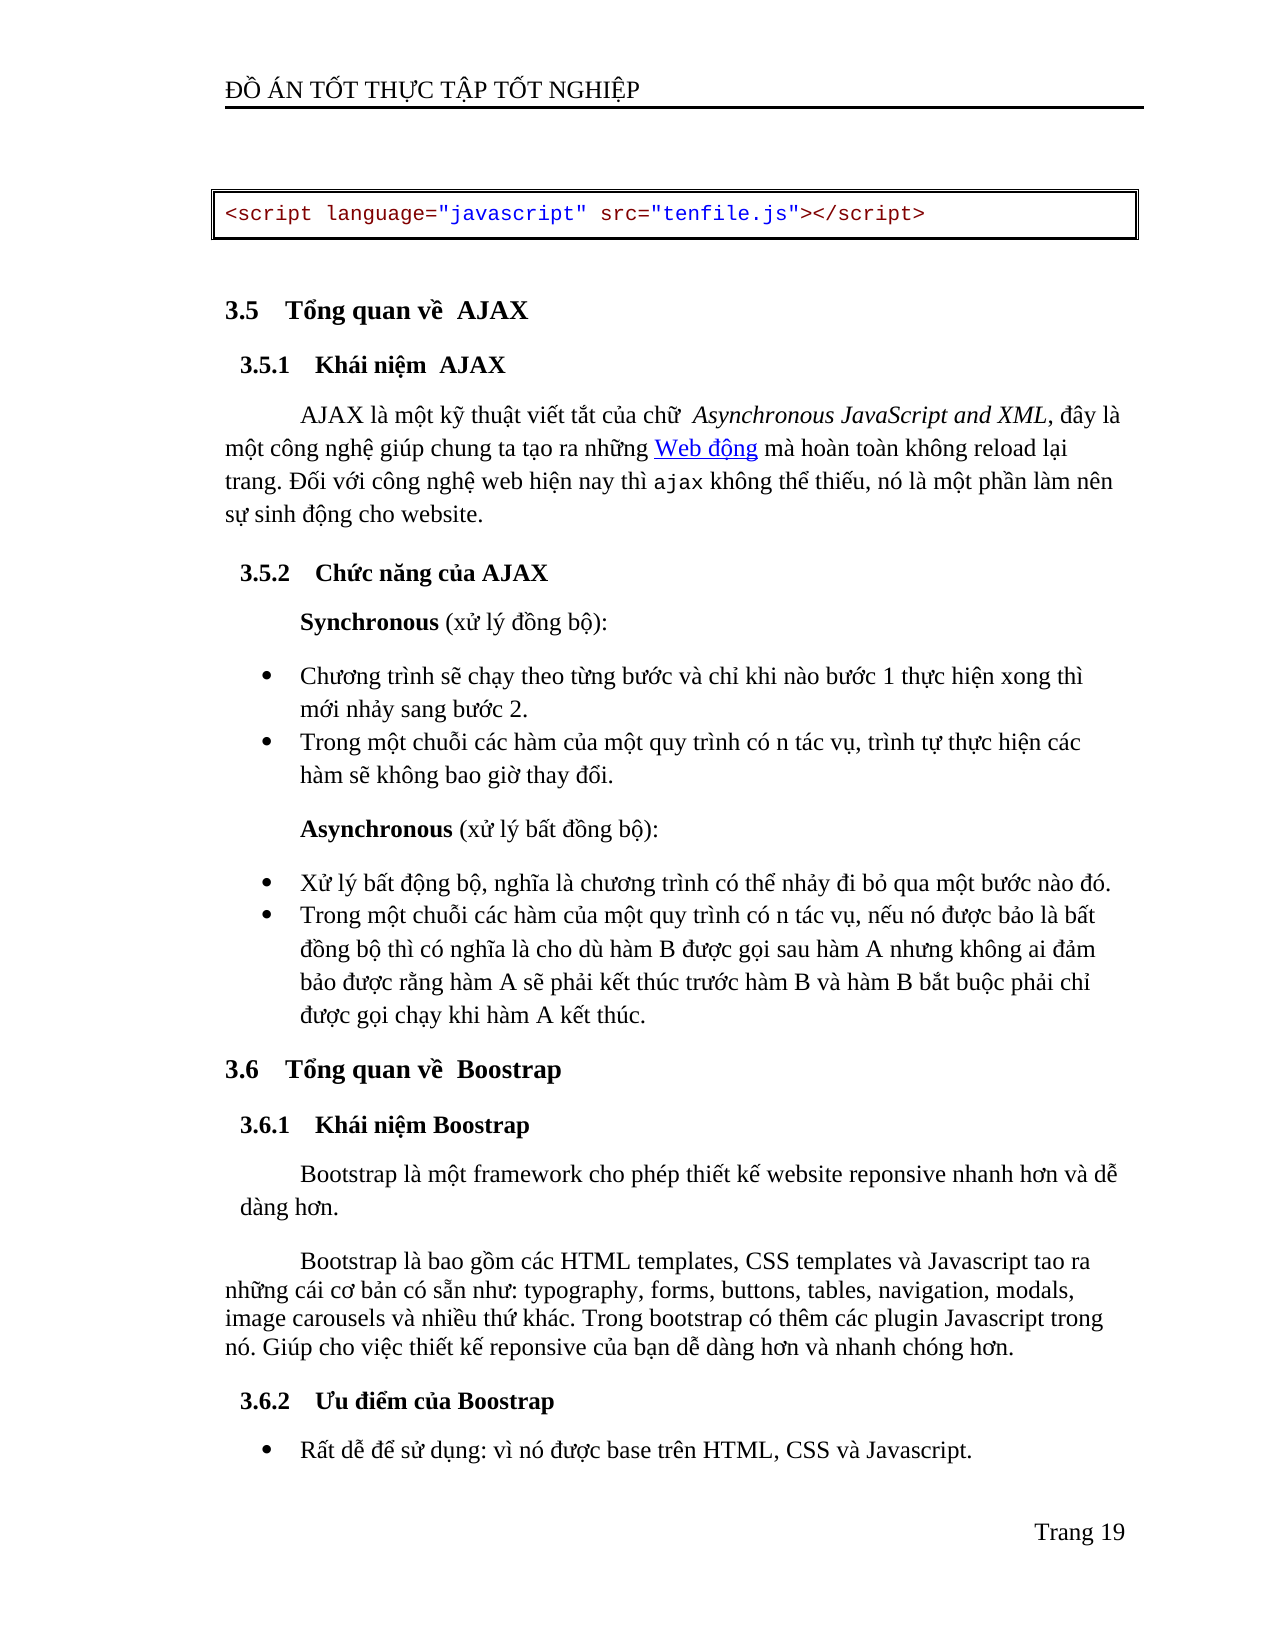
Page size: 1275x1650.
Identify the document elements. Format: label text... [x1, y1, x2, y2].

text Bootstrap là một framework cho phép thiết kế website reponsive nhanh hơn và dễ dàng hơn. [240, 1159, 1125, 1221]
list Chương trình sẽ chạy theo từng bước và chỉ khi nào bước 1 thực hiện xong thì mới nhảy sang bước 2. [262, 661, 1125, 723]
subtitle Tổng quan về Boostrap [225, 1053, 1125, 1085]
text <script language="javascript" src="tenfile.js"></script> [215, 193, 1135, 237]
subtitle Chức năng của AJAX [240, 558, 1125, 586]
text Synchronous (xử lý đồng bộ): [225, 607, 1125, 636]
list Rất dễ để sử dụng: vì nó được base trên HTML, CSS và Javascript. [262, 1435, 1125, 1464]
text Bootstrap là bao gồm các HTML templates, CSS templates và Javascript tao ra [300, 1246, 1125, 1275]
list Trong một chuỗi các hàm của một quy trình có n tác vụ, trình tự thực hiện các hàm sẽ không bao giờ thay đổi. [262, 727, 1125, 789]
text Asynchronous (xử lý bất đồng bộ): [225, 814, 1125, 842]
text những cái cơ bản có sẵn như: typography, forms, buttons, tables, navigation, modals, image carousels và nhiều thứ khác. Trong bootstrap có thêm các plugin Javascript trong nó. Giúp cho việc thiết kế reponsive của bạn dễ dàng hơn và nhanh chóng hơn. [225, 1275, 1125, 1361]
text AJAX là một kỹ thuật viết tắt của chữ Asynchronous JavaScript and XML, đây là một công nghệ giúp chung ta tạo ra những Web động mà hoàn toàn không reload lại trang. Đối với công nghệ web hiện nay thì ajax không thể thiếu, nó là một phần làm nên sự sinh động cho website. [225, 400, 1125, 528]
subtitle Tổng quan về AJAX [225, 294, 1125, 325]
subtitle Ưu điểm của Boostrap [240, 1386, 1125, 1415]
subtitle Khái niệm Boostrap [240, 1110, 1125, 1138]
subtitle Khái niệm AJAX [240, 350, 1125, 379]
list Trong một chuỗi các hàm của một quy trình có n tác vụ, nếu nó được bảo là bất đồng bộ thì có nghĩa là cho dù hàm B được gọi sau hàm A nhưng không ai đảm bảo được rằng hàm A sẽ phải kết thúc trước hàm B và hàm B bắt buộc phải chỉ được gọi chạy khi hàm A kết thúc. [262, 901, 1125, 1028]
list Xử lý bất động bộ, nghĩa là chương trình có thể nhảy đi bỏ qua một bước nào đó. [262, 868, 1125, 896]
